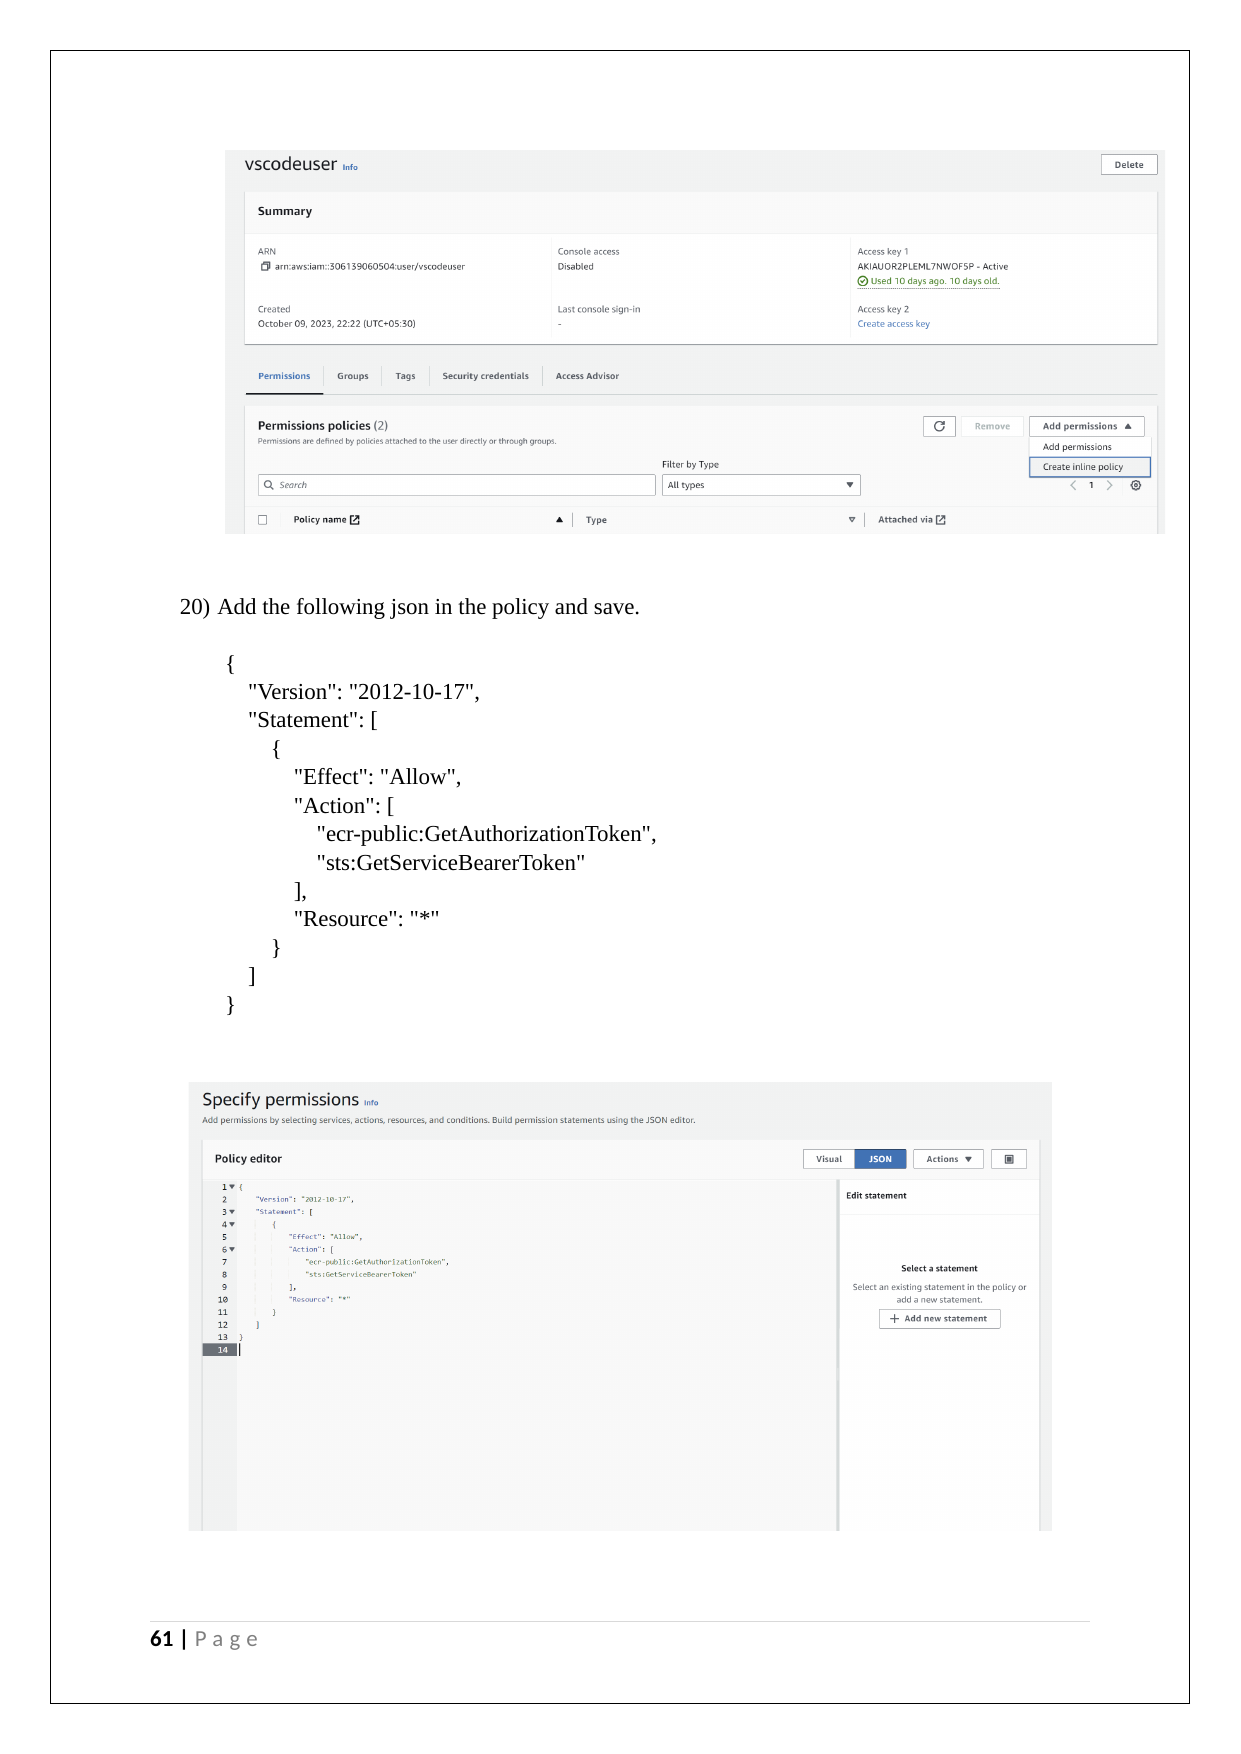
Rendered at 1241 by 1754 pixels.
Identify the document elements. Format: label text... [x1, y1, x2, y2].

list "Action": [ [225, 792, 1090, 818]
list Add the following json in the policy and save. [179, 593, 1090, 619]
list ] [225, 962, 1090, 989]
list "Version": "2012-10-17", [225, 678, 1090, 704]
list } [225, 934, 1090, 960]
list ], [225, 877, 1090, 903]
list } [225, 991, 1090, 1017]
list { [225, 735, 1090, 761]
picture [188, 1082, 1052, 1531]
list "Effect": "Allow", [225, 763, 1090, 790]
picture [225, 150, 1166, 534]
list "Resource": "*" [225, 906, 1090, 932]
list "Statement": [ [225, 706, 1090, 733]
list { [225, 649, 1090, 676]
list "sts:GetServiceBearerToken" [225, 849, 1090, 875]
list "ecr-public:GetAuthorizationToken", [225, 820, 1090, 847]
